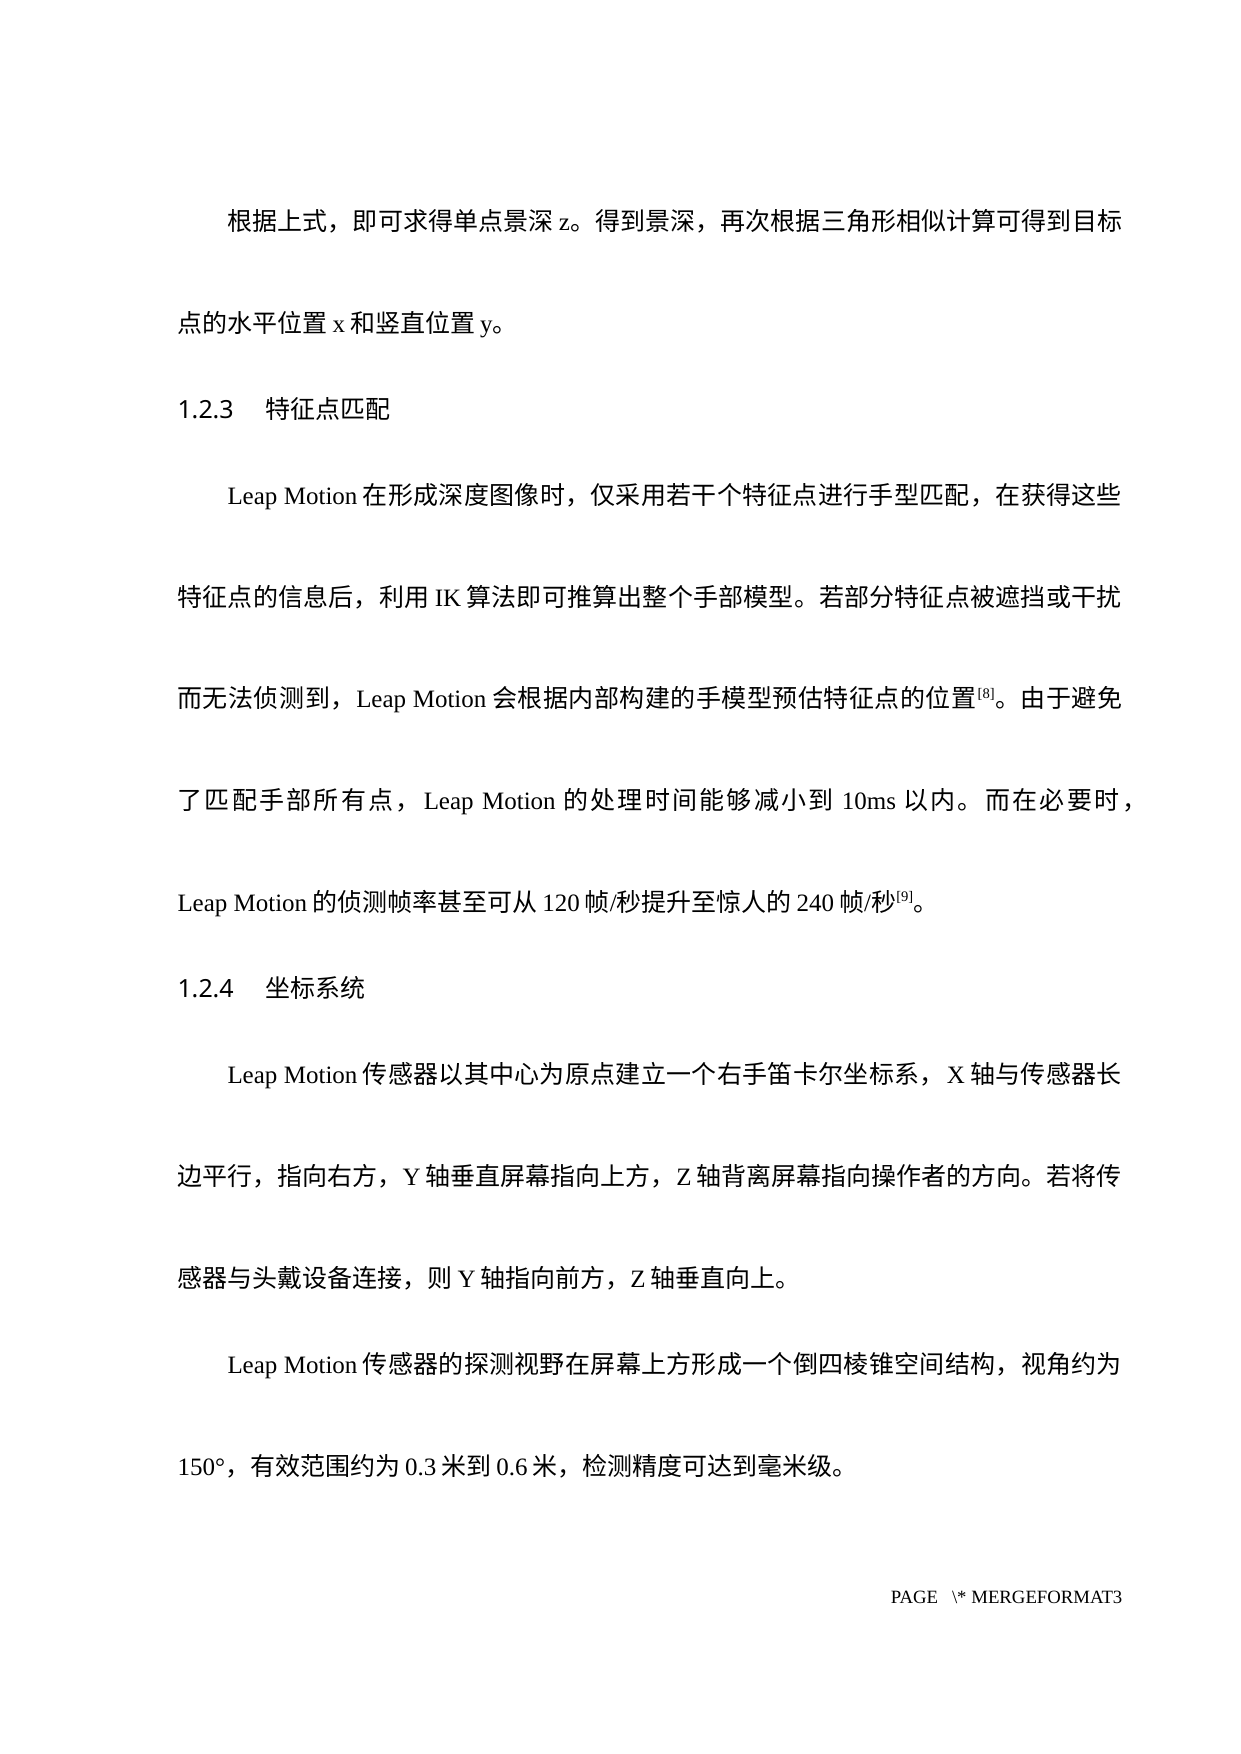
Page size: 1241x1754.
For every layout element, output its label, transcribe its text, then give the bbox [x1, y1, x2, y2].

text 根据上式，即可求得单点景深z。得到景深，再次根据三角形相似计算可得到目标点的水平位置x和竖直位置y。 [177, 185, 1122, 355]
text Leap Motion传感器以其中心为原点建立一个右手笛卡尔坐标系，X轴与传感器长边平行，指向右方，Y轴垂直屏幕指向上方，Z轴背离屏幕指向操作者的方向。若将传感器与头戴设备连接，则Y轴指向前方，Z轴垂直向上。 [177, 1039, 1122, 1311]
subtitle 坐标系统 [177, 953, 1122, 1021]
subtitle 特征点匹配 [177, 373, 1122, 441]
text Leap Motion在形成深度图像时，仅采用若干个特征点进行手型匹配，在获得这些特征点的信息后，利用IK算法即可推算出整个手部模型。若部分特征点被遮挡或干扰而无法侦测到，Leap Motion会根据内部构建的手模型预估特征点的位置[8]。由于避免了匹配手部所有点，Leap Motion的处理时间能够减小到10ms以内。而在必要时，Leap Motion的侦测帧率甚至可从120帧/秒提升至惊人的240帧/秒[9]。 [177, 459, 1122, 935]
text Leap Motion传感器的探测视野在屏幕上方形成一个倒四棱锥空间结构，视角约为150°，有效范围约为0.3米到0.6米，检测精度可达到毫米级。 [177, 1329, 1122, 1498]
